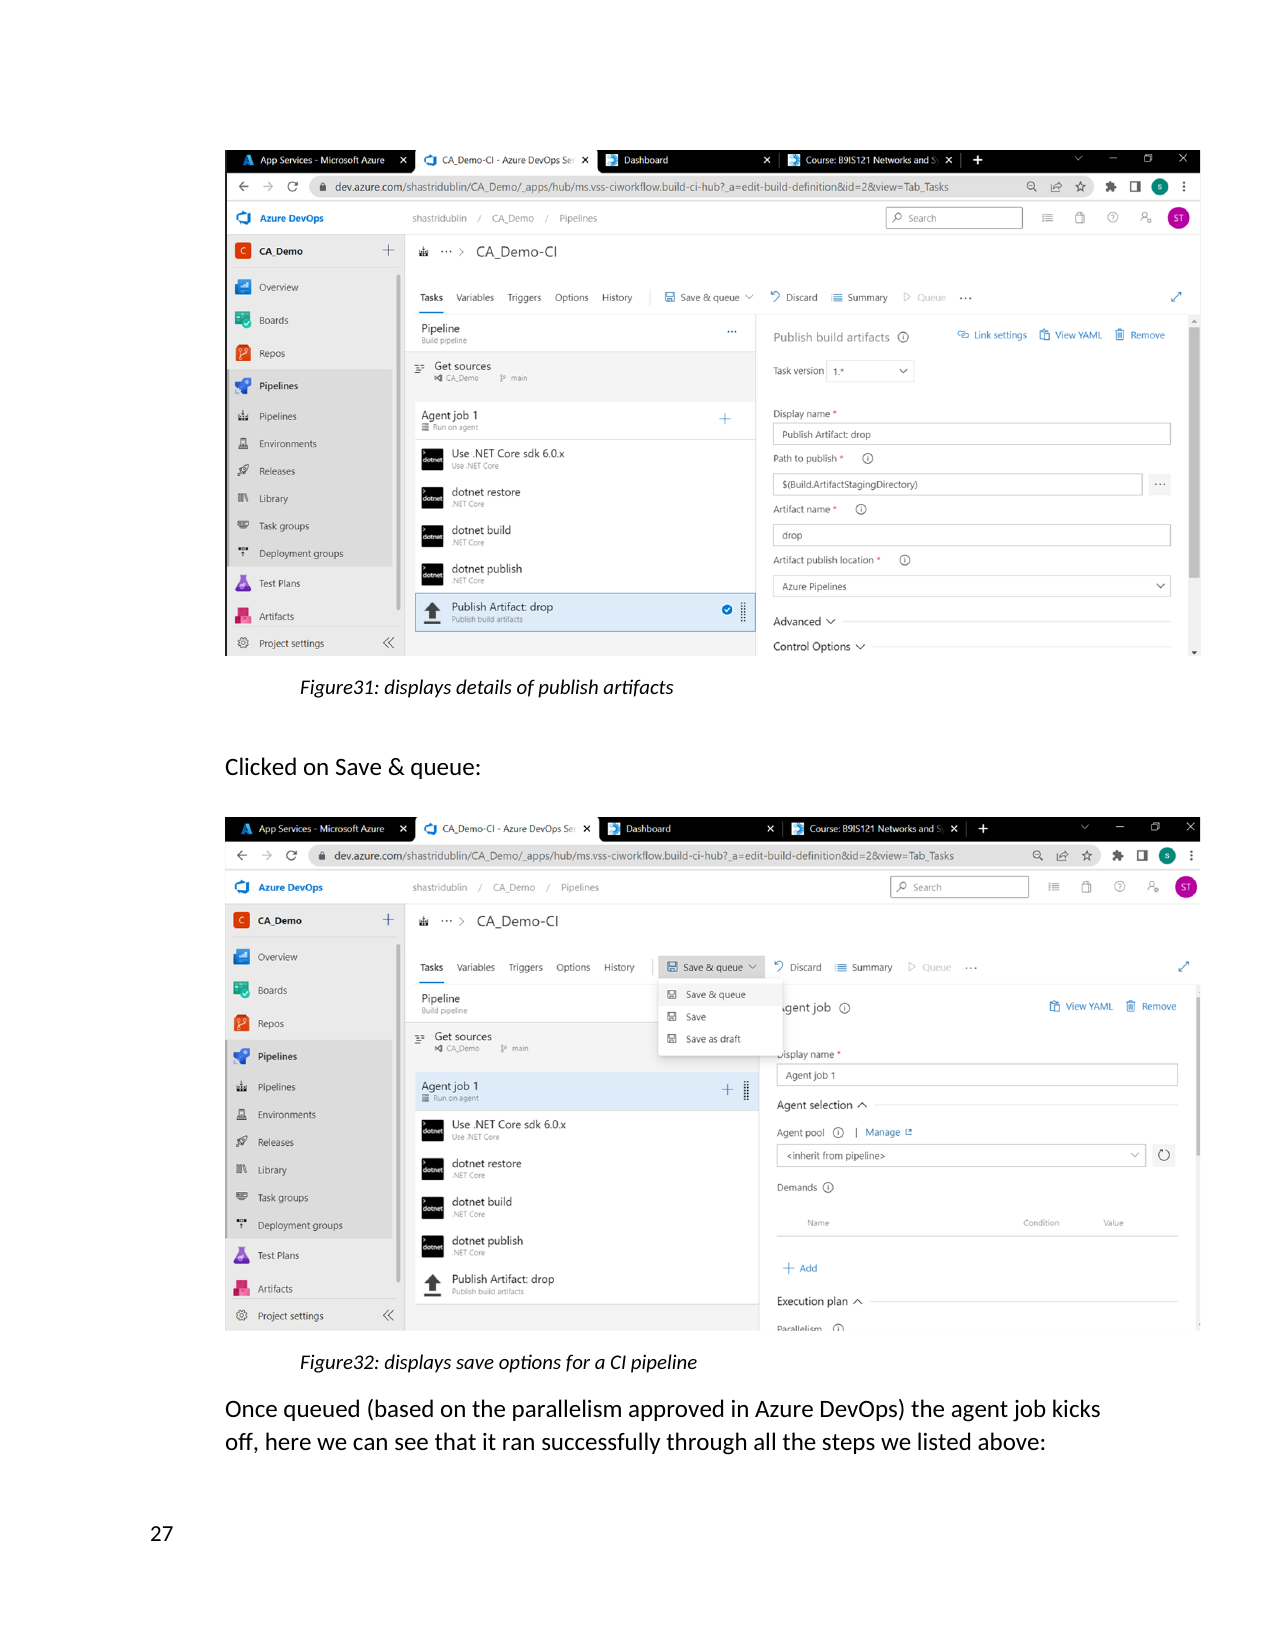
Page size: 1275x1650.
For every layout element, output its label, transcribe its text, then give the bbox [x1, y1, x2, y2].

list Once queued (based on the parallelism approved in Azure DevOps) the agent job kicks off, here we can see that it ran successfully through all the steps we listed above: [225, 1393, 1125, 1457]
picture [225, 817, 1200, 1331]
text Figure31: displays details of publish artifacts [225, 674, 1125, 700]
picture [225, 150, 1200, 656]
text Figure32: displays save options for a CI pipeline [225, 1349, 1125, 1375]
list Clicked on Save & queue: [202, 751, 1125, 782]
